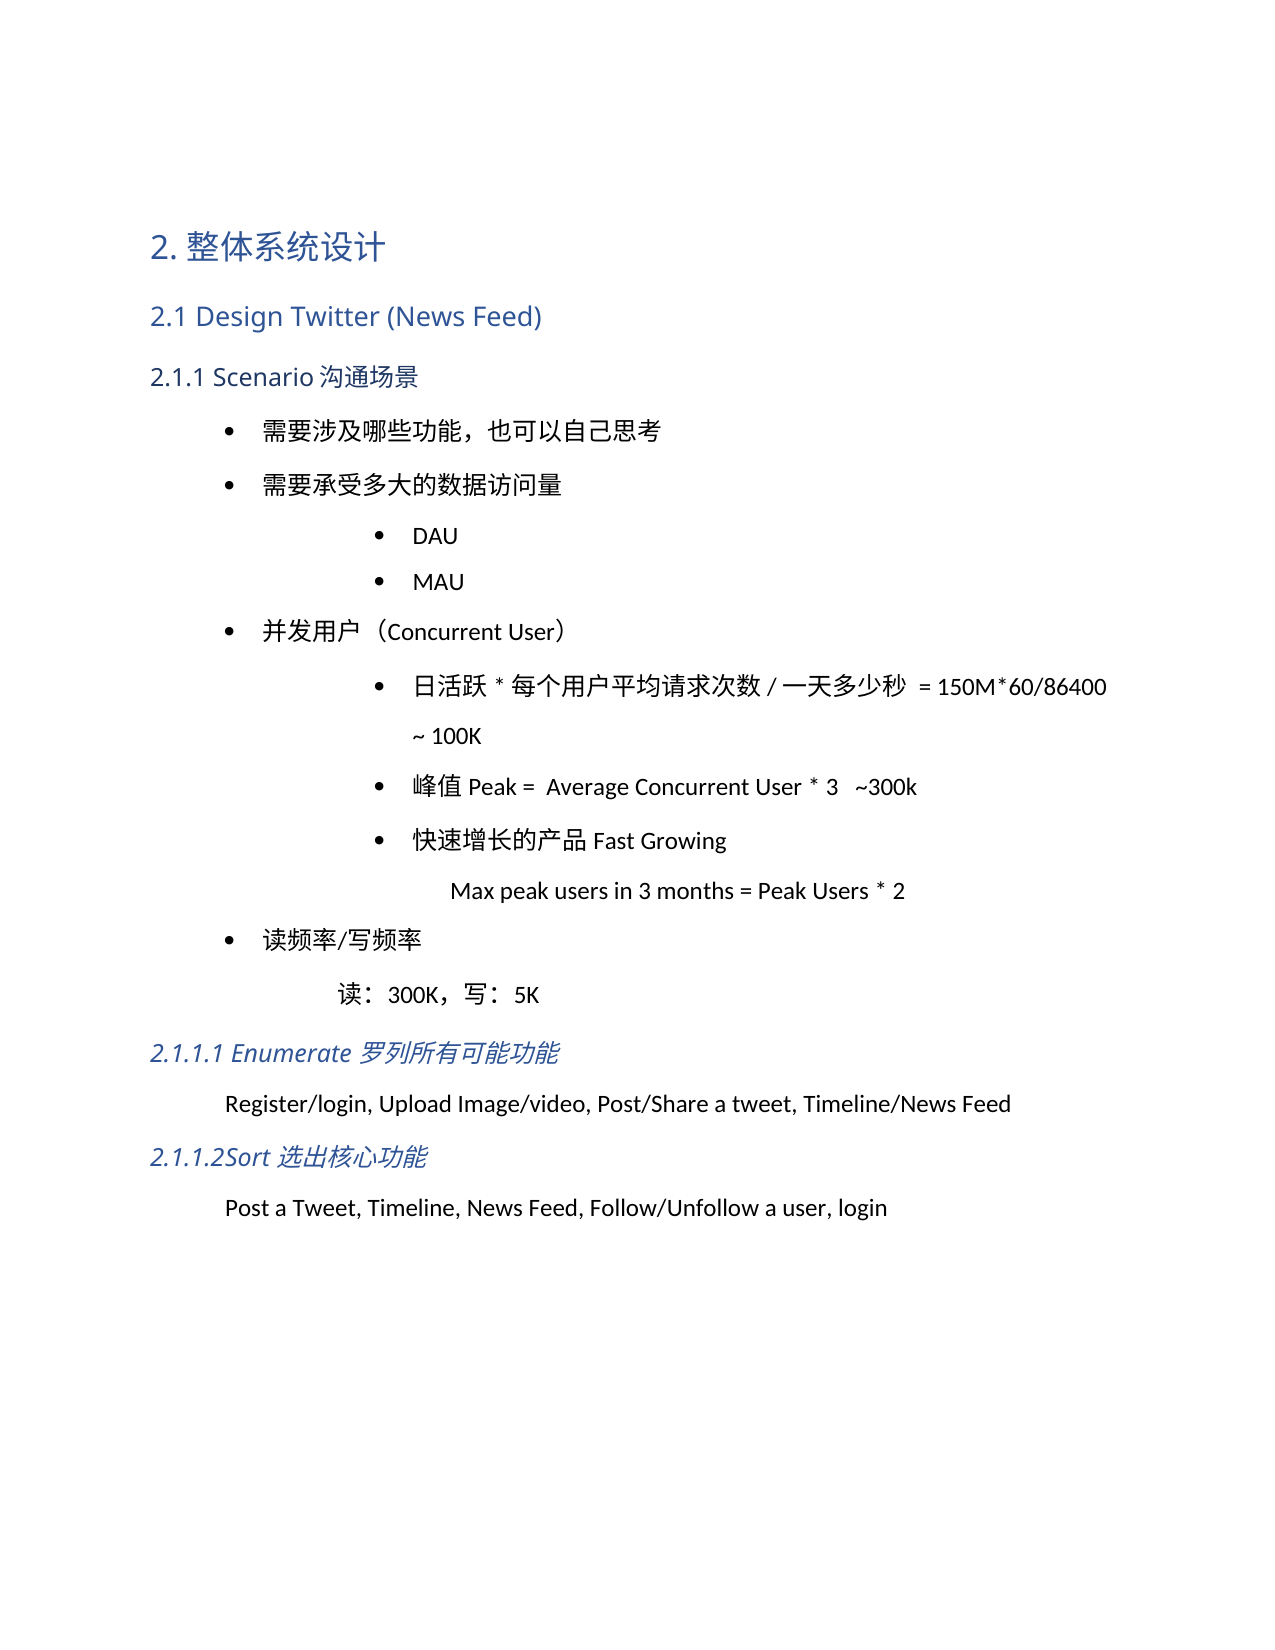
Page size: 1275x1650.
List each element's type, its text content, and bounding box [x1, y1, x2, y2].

text Register/login, Upload Image/video, Post/Share a tweet, Timeline/News Feed [150, 1088, 1125, 1118]
list 需要涉及哪些功能，也可以自己思考 [225, 411, 1125, 448]
subtitle 2. 整体系统设计 [150, 221, 1125, 269]
text Post a Tweet, Timeline, News Feed, Follow/Unfollow a user, login [150, 1192, 1125, 1223]
subtitle 2.1.1 Scenario沟通场景 [150, 357, 1125, 393]
list 快速增长的产品 Fast Growing [375, 820, 1125, 857]
list DAU [375, 520, 1125, 551]
list 需要承受多大的数据访问量 [225, 466, 1125, 502]
list 峰值 Peak = Average Concurrent User * 3 ~300k [375, 766, 1125, 802]
list 日活跃 * 每个用户平均请求次数 / 一天多少秒 = 150M*60/86400 [375, 666, 1125, 702]
subtitle 2.1 Design Twitter (News Feed) [150, 297, 1125, 334]
text ~ 100K [337, 720, 1125, 751]
list 并发用户（Concurrent User） [225, 612, 1125, 648]
subtitle 2.1.1.2 Sort 选出核心功能 [150, 1138, 1125, 1174]
list 读：300K，写：5K [337, 975, 1125, 1011]
list MAU [375, 566, 1125, 596]
list 读频率/写频率 [225, 921, 1125, 957]
text Max peak users in 3 months = Peak Users * 2 [225, 875, 1125, 905]
subtitle 2.1.1.1 Enumerate 罗列所有可能功能 [150, 1033, 1125, 1070]
